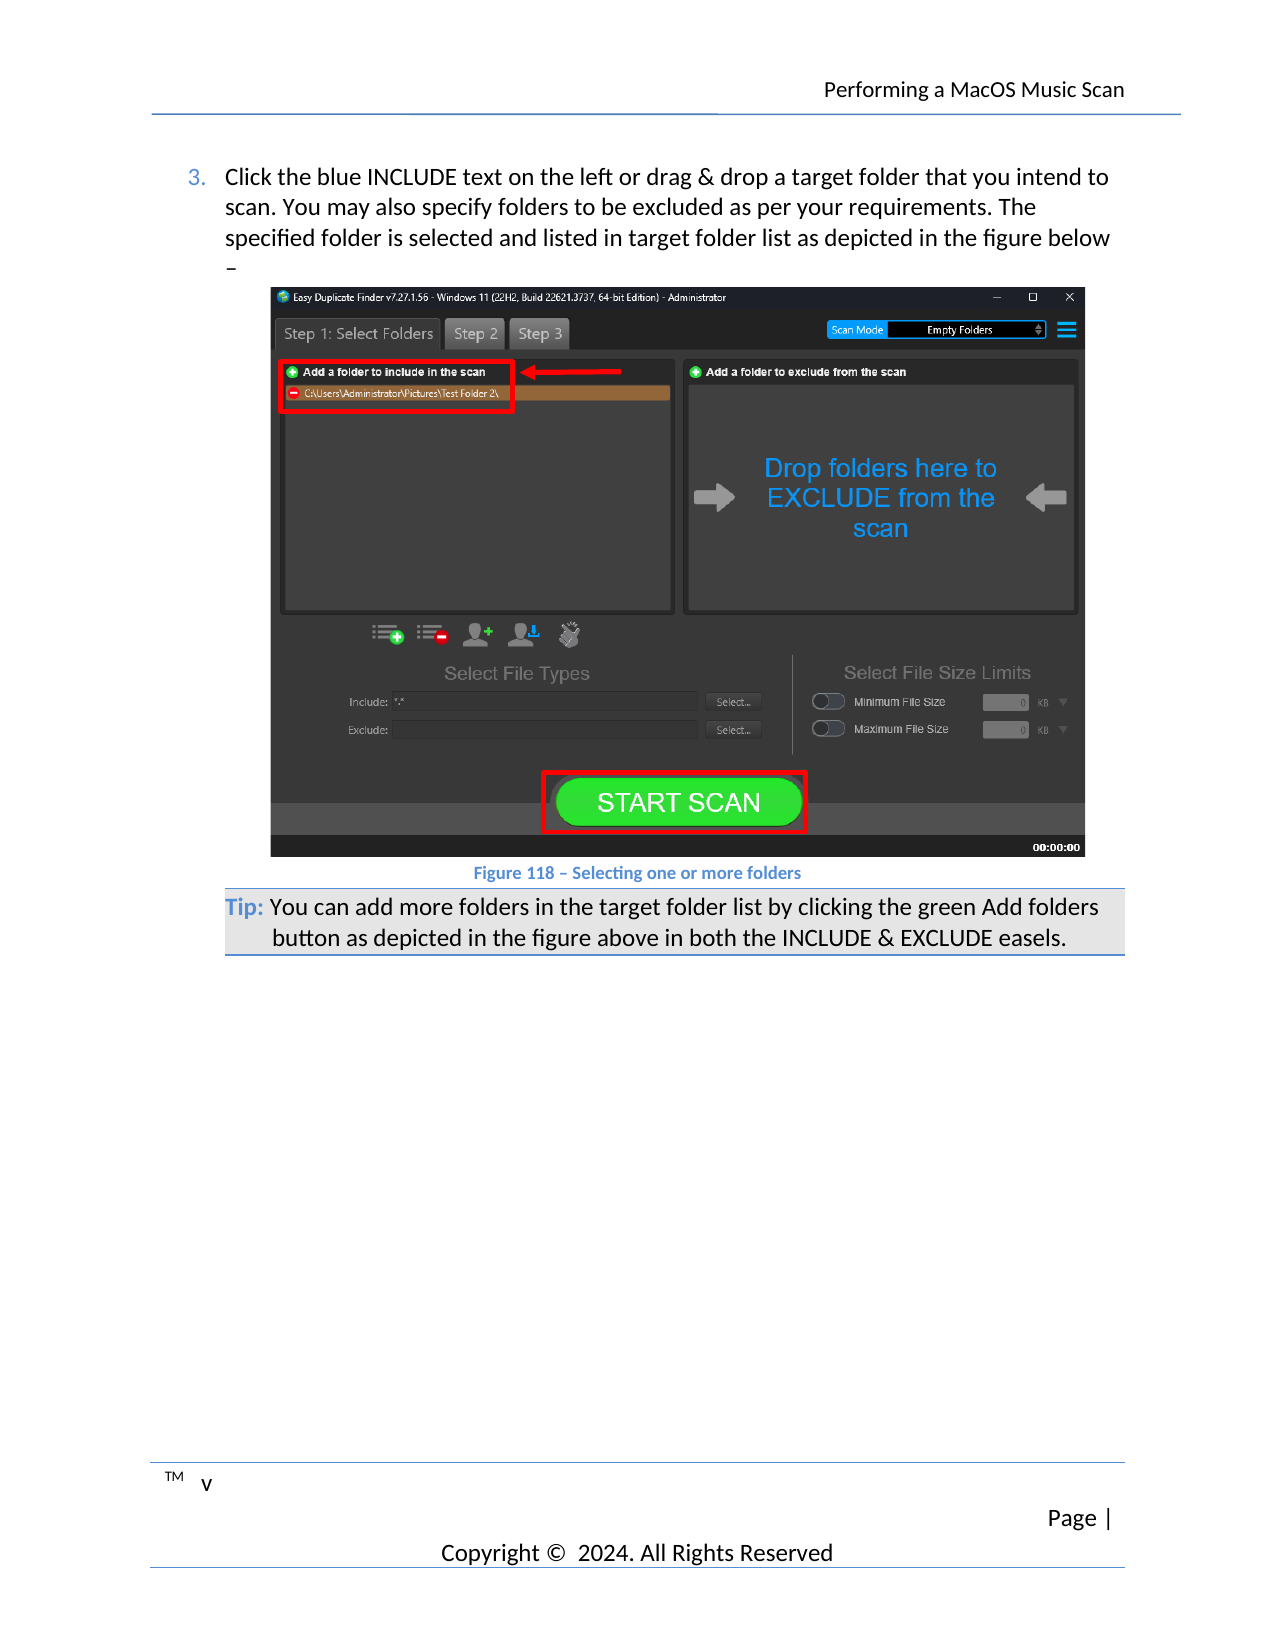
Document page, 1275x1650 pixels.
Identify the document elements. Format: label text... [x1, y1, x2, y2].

list Click the blue INCLUDE text on the left or drag & drop a target folder that you intend to scan. You may also specify folders to be excluded as per your requirements. The specified folder is selected and listed in target folder list as depicted in the figure below – [187, 161, 1125, 283]
picture [270, 287, 1085, 857]
text Tip: You can add more folders in the target folder list by clicking the green Add folders button as depicted in the figure above in both the INCLUDE & EXCLUDE easels. [225, 889, 1125, 954]
